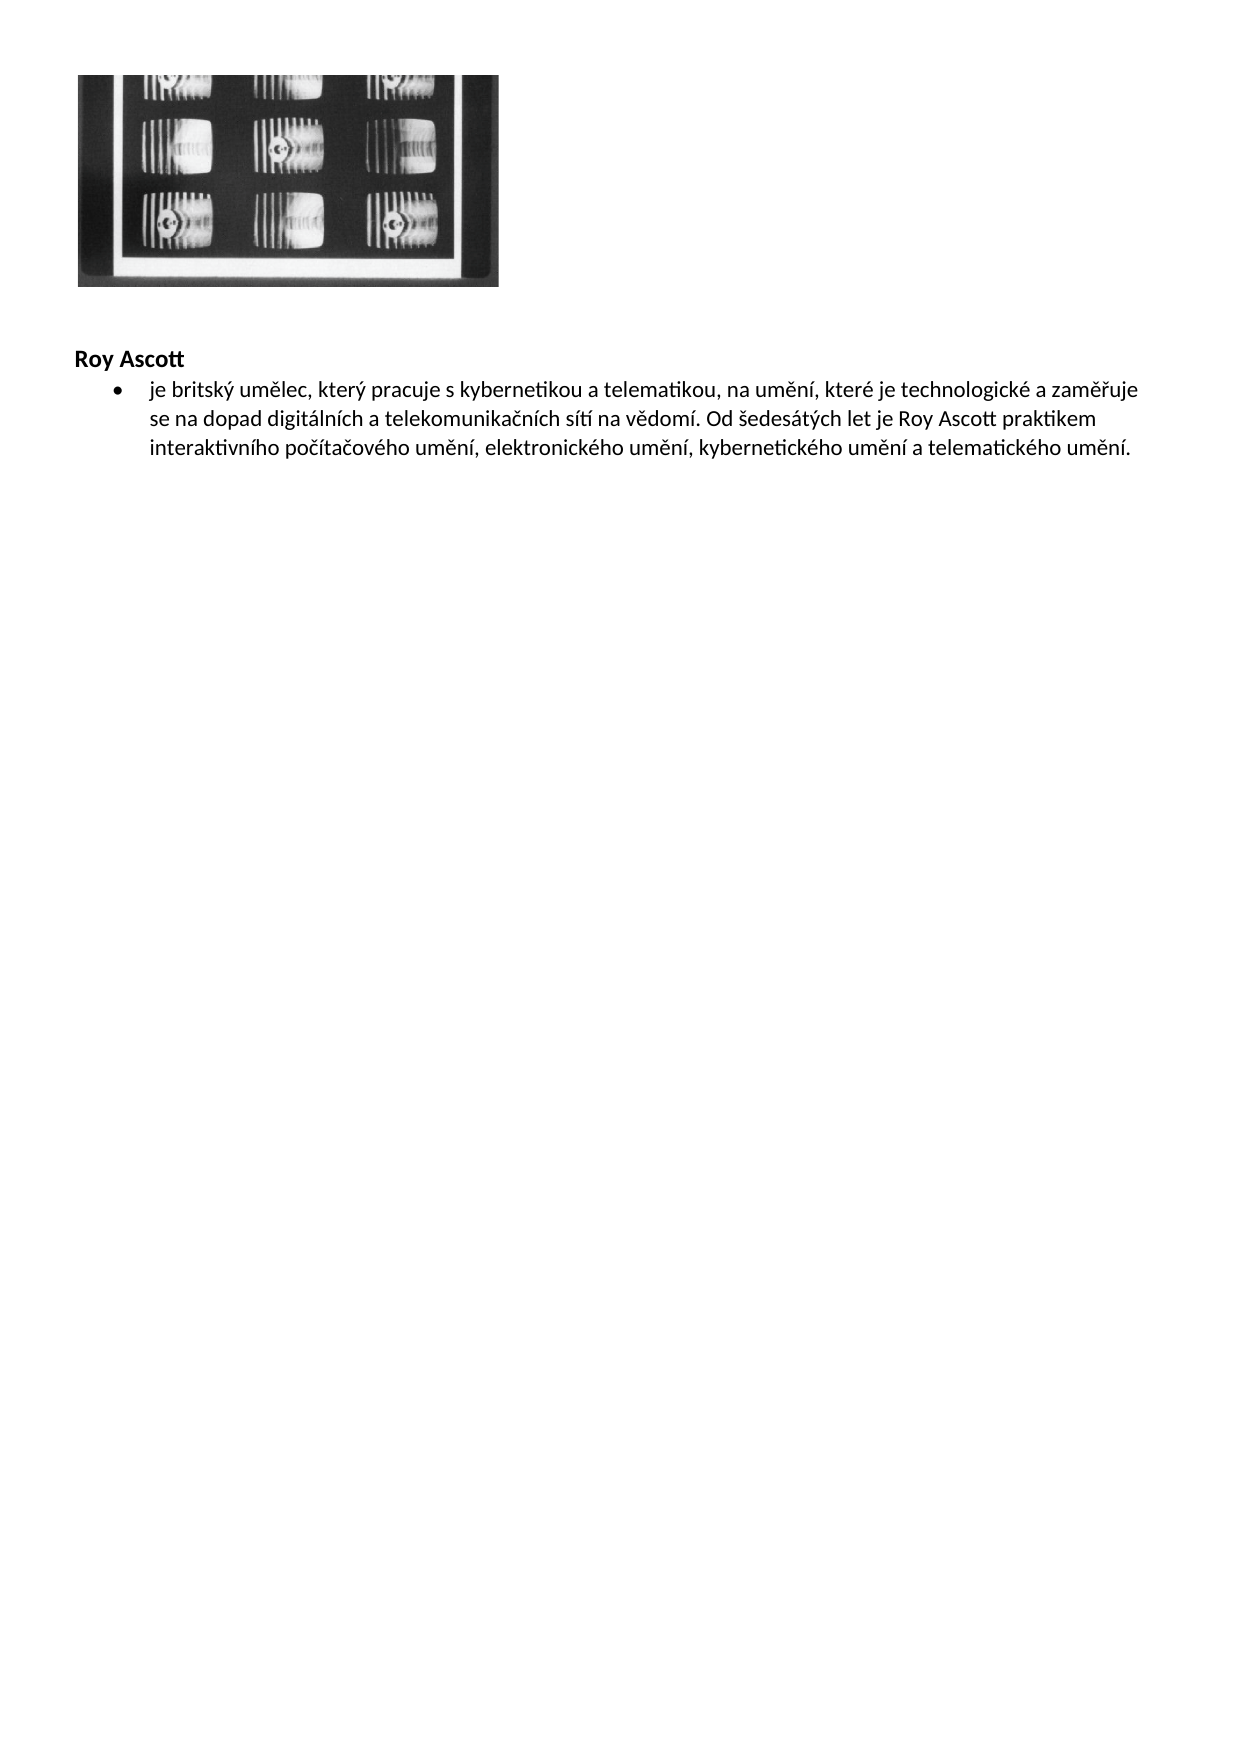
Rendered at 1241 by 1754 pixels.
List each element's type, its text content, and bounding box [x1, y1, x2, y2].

subtitle Roy Ascott [74, 343, 1165, 373]
picture [77, 75, 499, 287]
text • je britský umělec, který pracuje s kybernetikou a telematikou, na umění, které je technologické a zaměřuje se na dopad digitálních a telekomunikačních sítí na vědomí. Od šedesátých let je Roy Ascott praktikem interaktivního počítačového umění, elektronického umění, kybernetického umění a telematického umění. [112, 375, 1165, 461]
